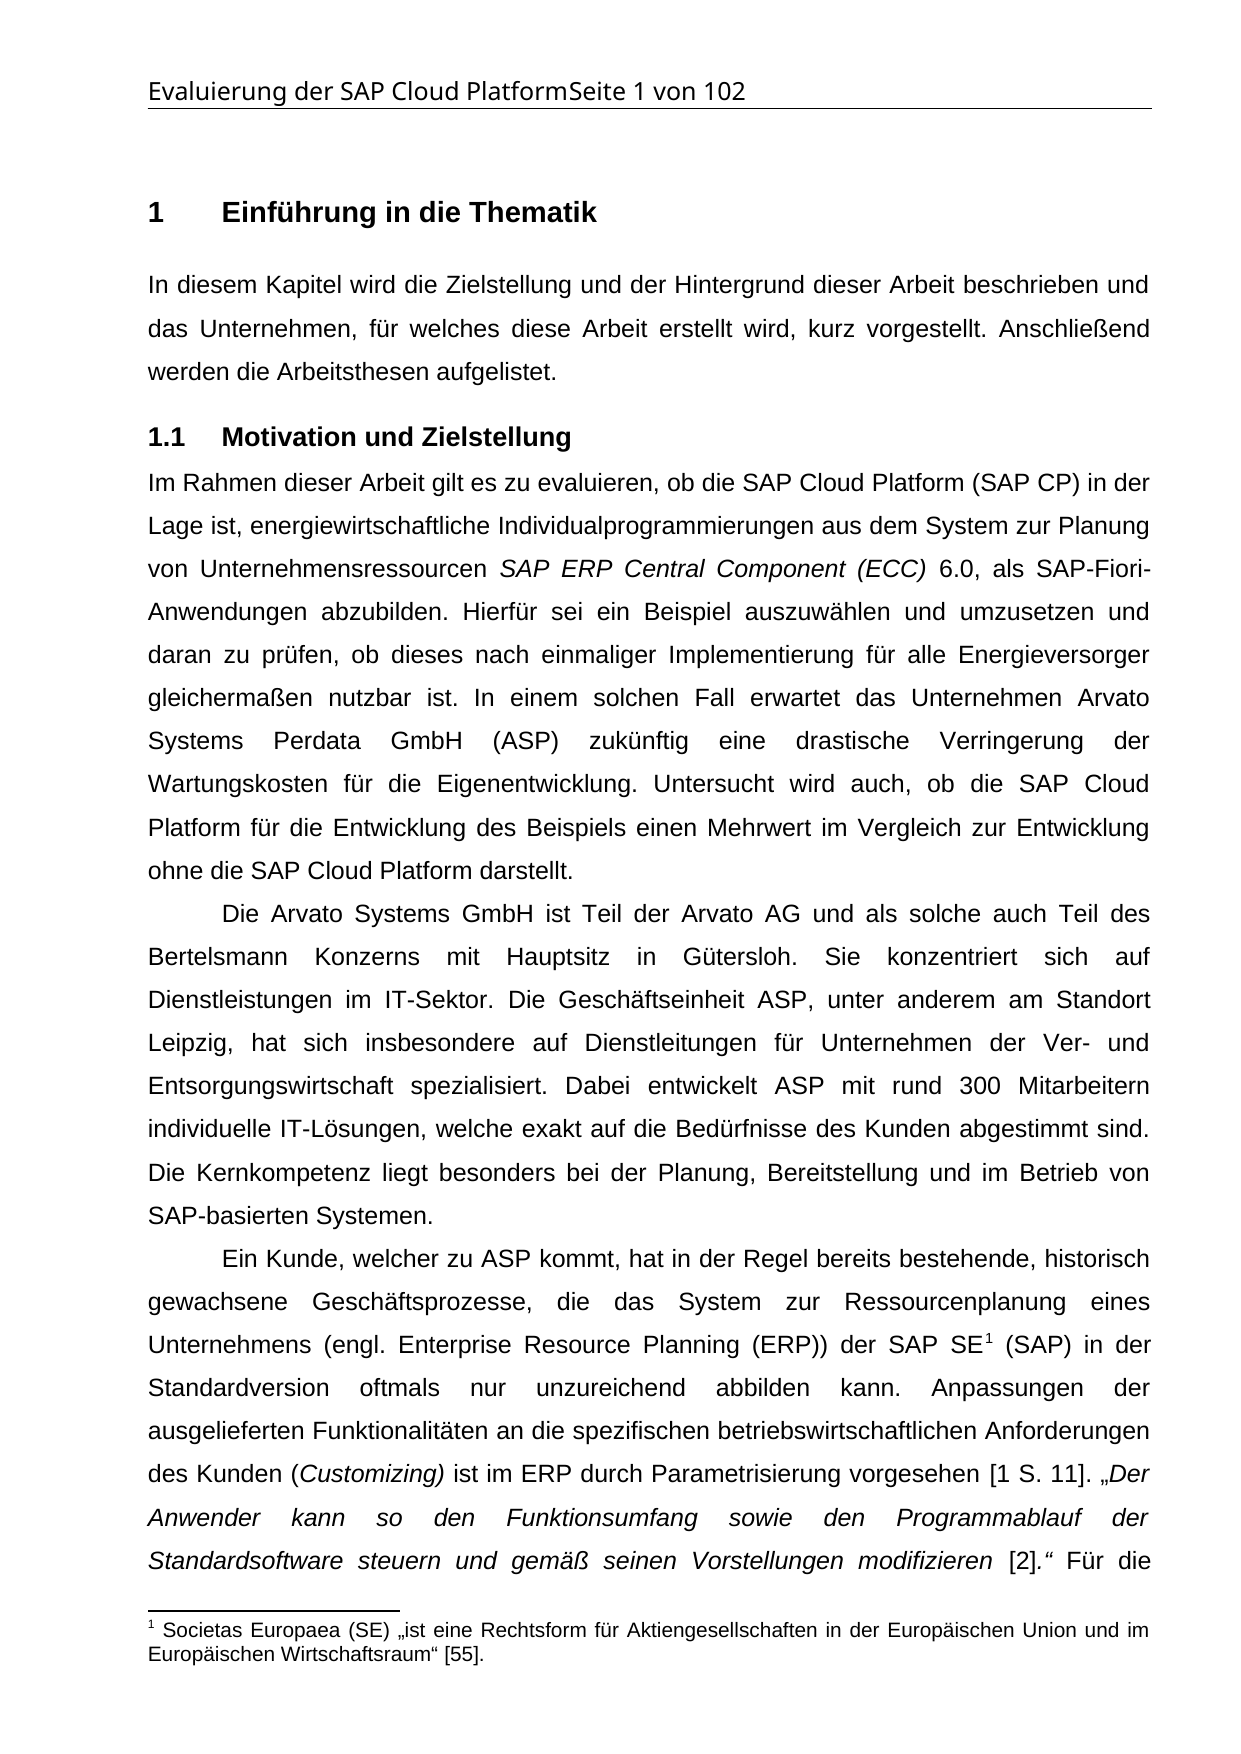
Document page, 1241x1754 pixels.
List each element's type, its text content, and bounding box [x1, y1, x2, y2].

text Die Arvato Systems GmbH ist Teil der Arvato AG und als solche auch Teil des Bertelsmann Konzerns mit Hauptsitz in Gütersloh. Sie konzentriert sich auf Dienstleistungen im IT-Sektor. Die Geschäftseinheit ASP, unter anderem am Standort Leipzig, hat sich insbesondere auf Dienstleitungen für Unternehmen der Ver- und Entsorgungswirtschaft spezialisiert. Dabei entwickelt ASP mit rund 300 Mitarbeitern individuelle IT-Lösungen, welche exakt auf die Bedürfnisse des Kunden abgestimmt sind. Die Kernkompetenz liegt besonders bei der Planung, Bereitstellung und im Betrieb von SAP-basierten Systemen. [148, 899, 1152, 1229]
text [148, 1244, 1152, 1574]
subtitle Einführung in die Thematik [148, 195, 1152, 229]
text In diesem Kapitel wird die Zielstellung und der Hintergrund dieser Arbeit beschrieben und das Unternehmen, für welches diese Arbeit erstellt wird, kurz vorgestellt. Anschließend werden die Arbeitsthesen aufgelistet. [148, 270, 1152, 385]
text Im Rahmen dieser Arbeit gilt es zu evaluieren, ob die SAP Cloud Platform (SAP CP) in der Lage ist, energiewirtschaftliche Individualprogrammierungen aus dem System zur Planung von Unternehmensressourcen SAP ERP Central Component (ECC) 6.0, als SAP-Fiori-Anwendungen abzubilden. Hierfür sei ein Beispiel auszuwählen und umzusetzen und daran zu prüfen, ob dieses nach einmaliger Implementierung für alle Energieversorger gleichermaßen nutzbar ist. In einem solchen Fall erwartet das Unternehmen Arvato Systems Perdata GmbH (ASP) zukünftig eine drastische Verringerung der Wartungskosten für die Eigenentwicklung. Untersucht wird auch, ob die SAP Cloud Platform für die Entwicklung des Beispiels einen Mehrwert im Vergleich zur Entwicklung ohne die SAP Cloud Platform darstellt. [148, 467, 1152, 884]
subtitle Motivation und Zielstellung [148, 421, 1152, 452]
